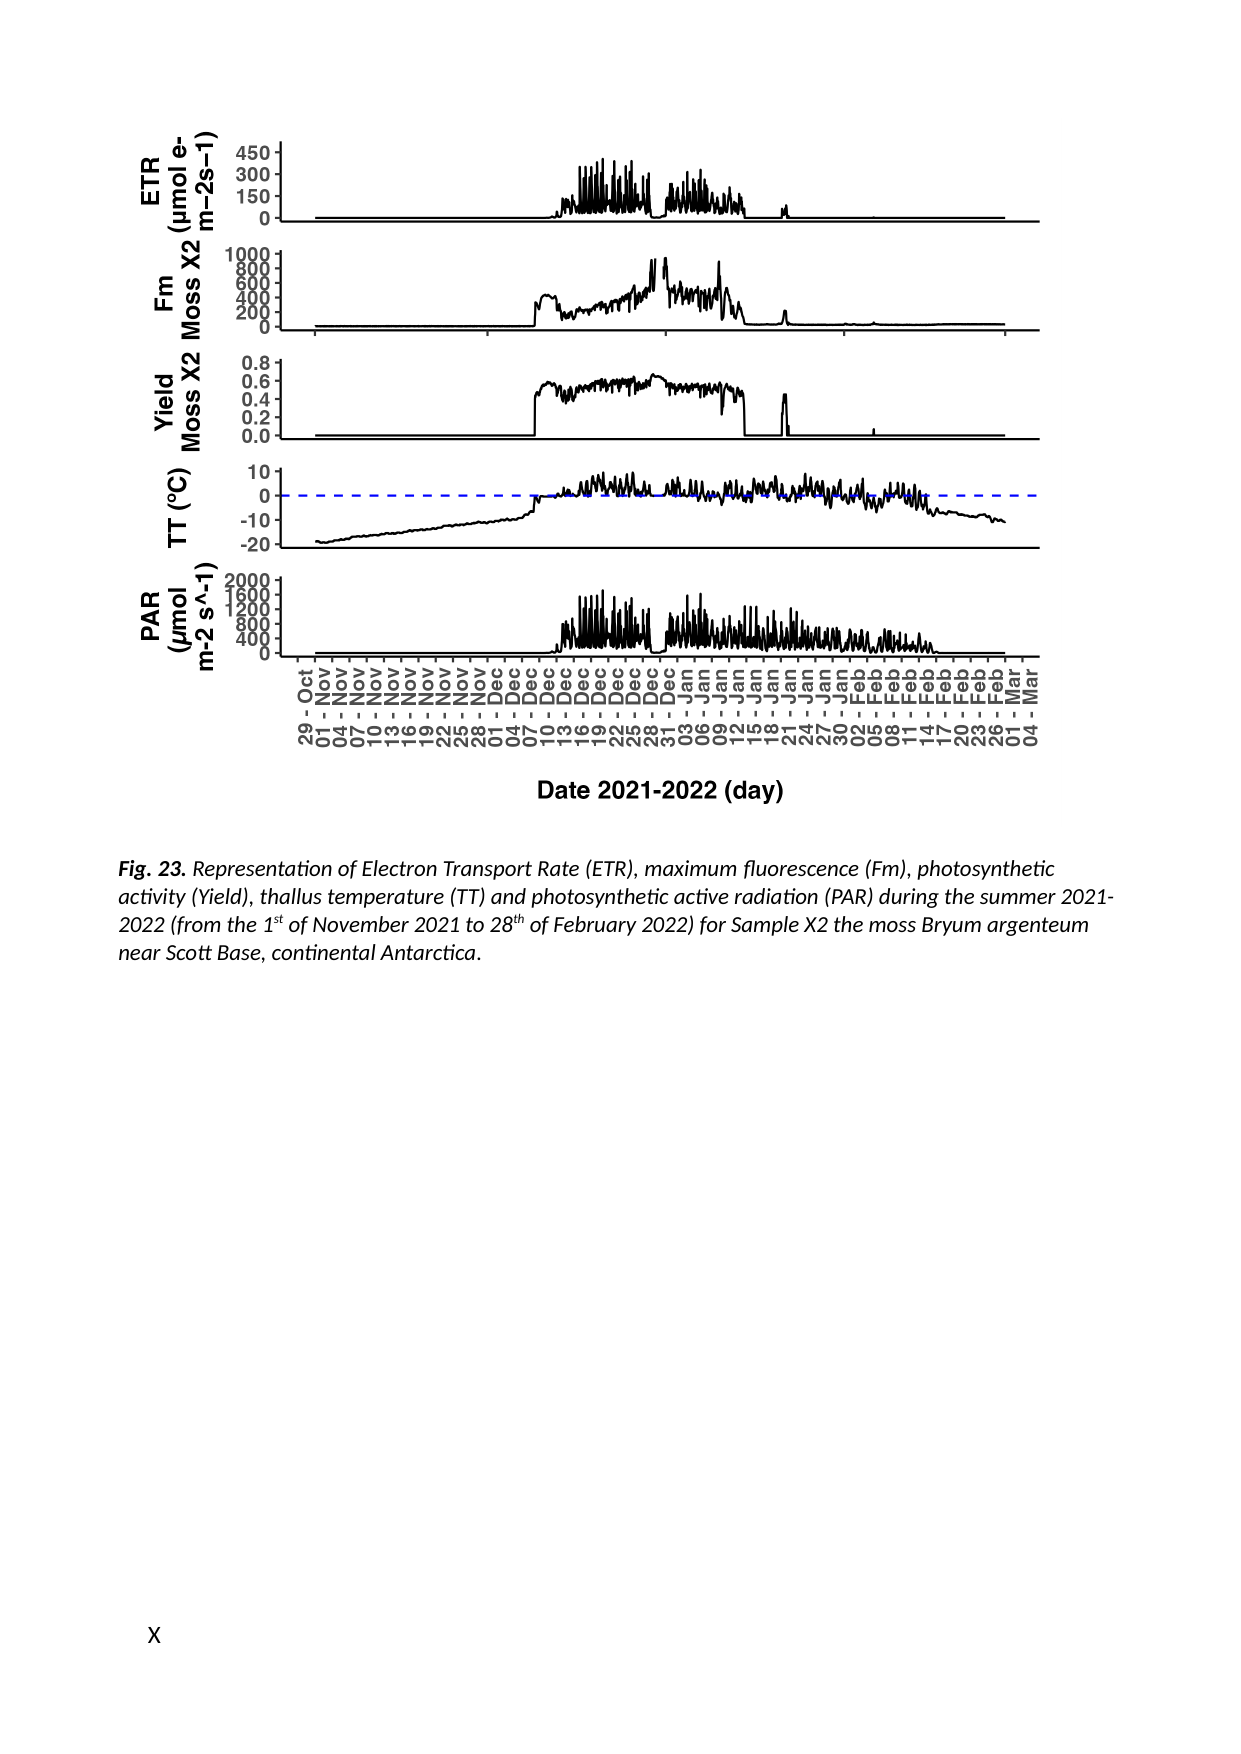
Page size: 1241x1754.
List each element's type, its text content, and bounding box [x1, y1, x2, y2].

text Fig. 23. Representation of Electron Transport Rate (ETR), maximum fluorescence (Fm), photosynthetic activity (Yield), thallus temperature (TT) and photosynthetic active radiation (PAR) during the summer 2021- 2022 (from the 1st of November 2021 to 28th of February 2022) for Sample X2 the moss Bryum argenteum near Scott Base, continental Antarctica. [118, 854, 1122, 967]
picture [118, 118, 1062, 827]
